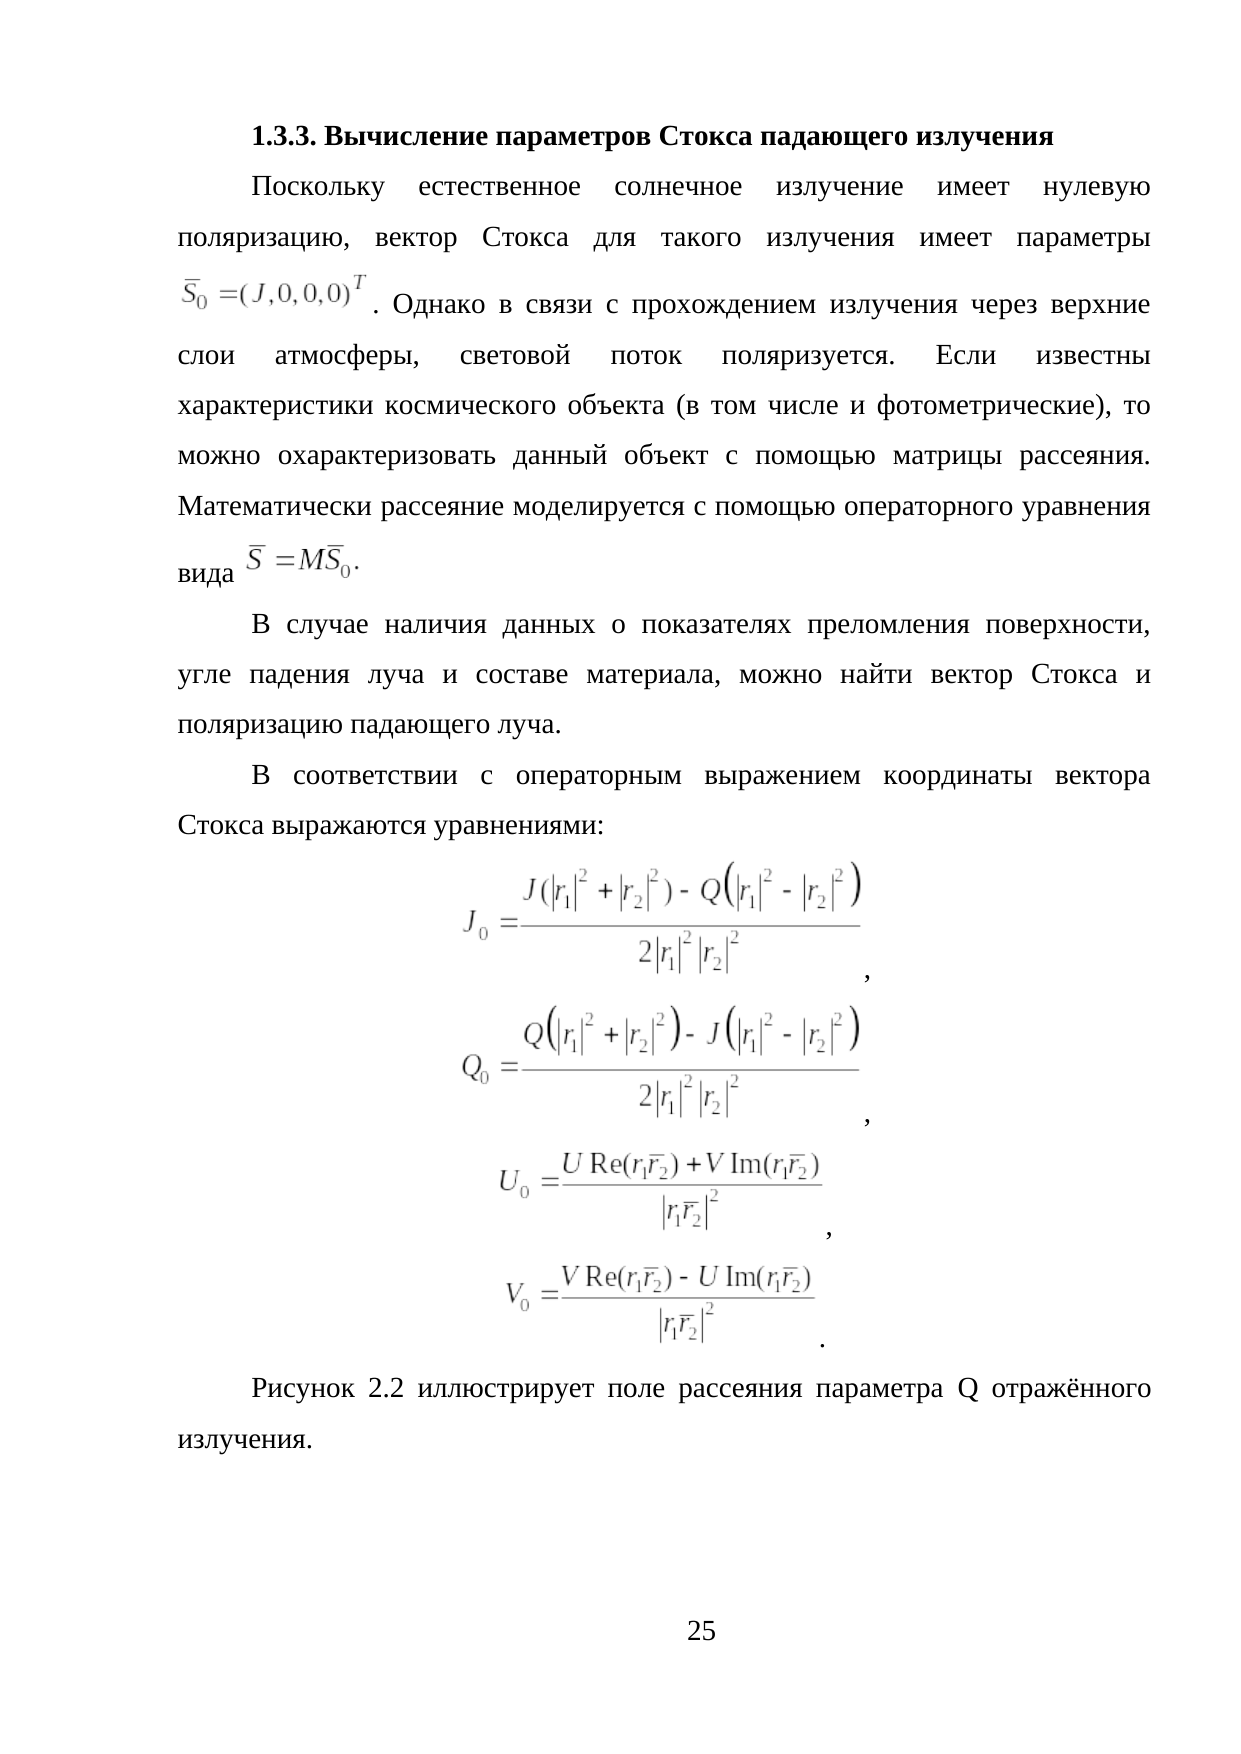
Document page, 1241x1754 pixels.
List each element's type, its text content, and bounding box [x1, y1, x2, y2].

text В соответствии с операторным выражением координаты вектора Стокса выражаются уравнениями: [177, 757, 1152, 841]
text . [177, 1258, 1152, 1354]
text Рисунок 2.2 иллюстрирует поле рассеяния параметра Q отражённого излучения. [177, 1371, 1152, 1454]
text , [177, 857, 1152, 985]
text Поскольку естественное солнечное излучение имеет нулевую поляризацию, вектор Стокса для такого излучения имеет параметры . Однако в связи с прохождением излучения через верхние слои атмосферы, световой поток поляризуется. Если известны характеристики космического объекта (в том числе и фотометрические), то можно охарактеризовать данный объект с помощью матрицы рассеяния. Математически рассеяние моделируется с помощью операторного уравнения вида [177, 168, 1152, 589]
text , [177, 1145, 1152, 1241]
text , [177, 1001, 1152, 1129]
subtitle 1.3.3. Вычисление параметров Стокса падающего излучения [177, 118, 1152, 152]
text В случае наличия данных о показателях преломления поверхности, угле падения луча и составе материала, можно найти вектор Стокса и поляризацию падающего луча. [177, 606, 1152, 740]
